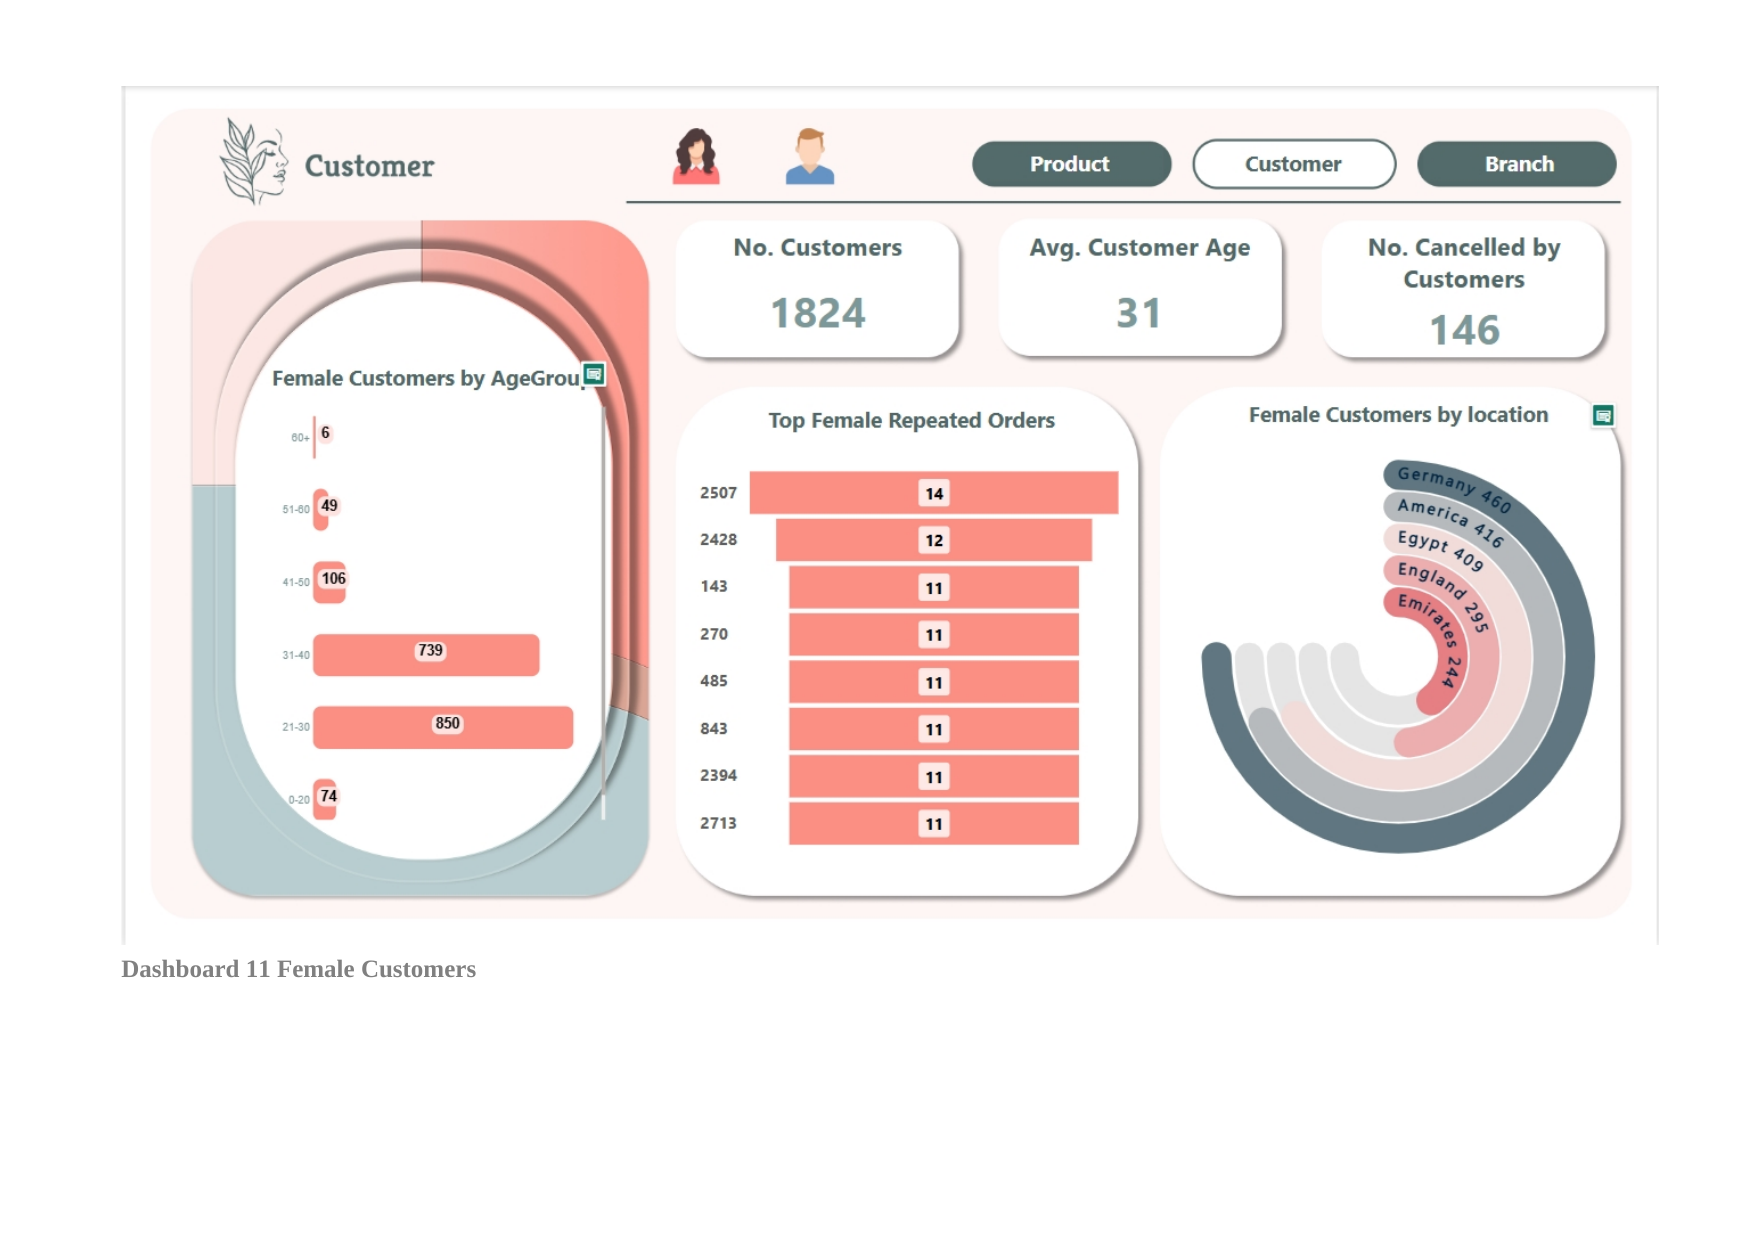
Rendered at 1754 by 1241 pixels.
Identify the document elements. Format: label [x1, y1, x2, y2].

picture [121, 86, 1659, 945]
